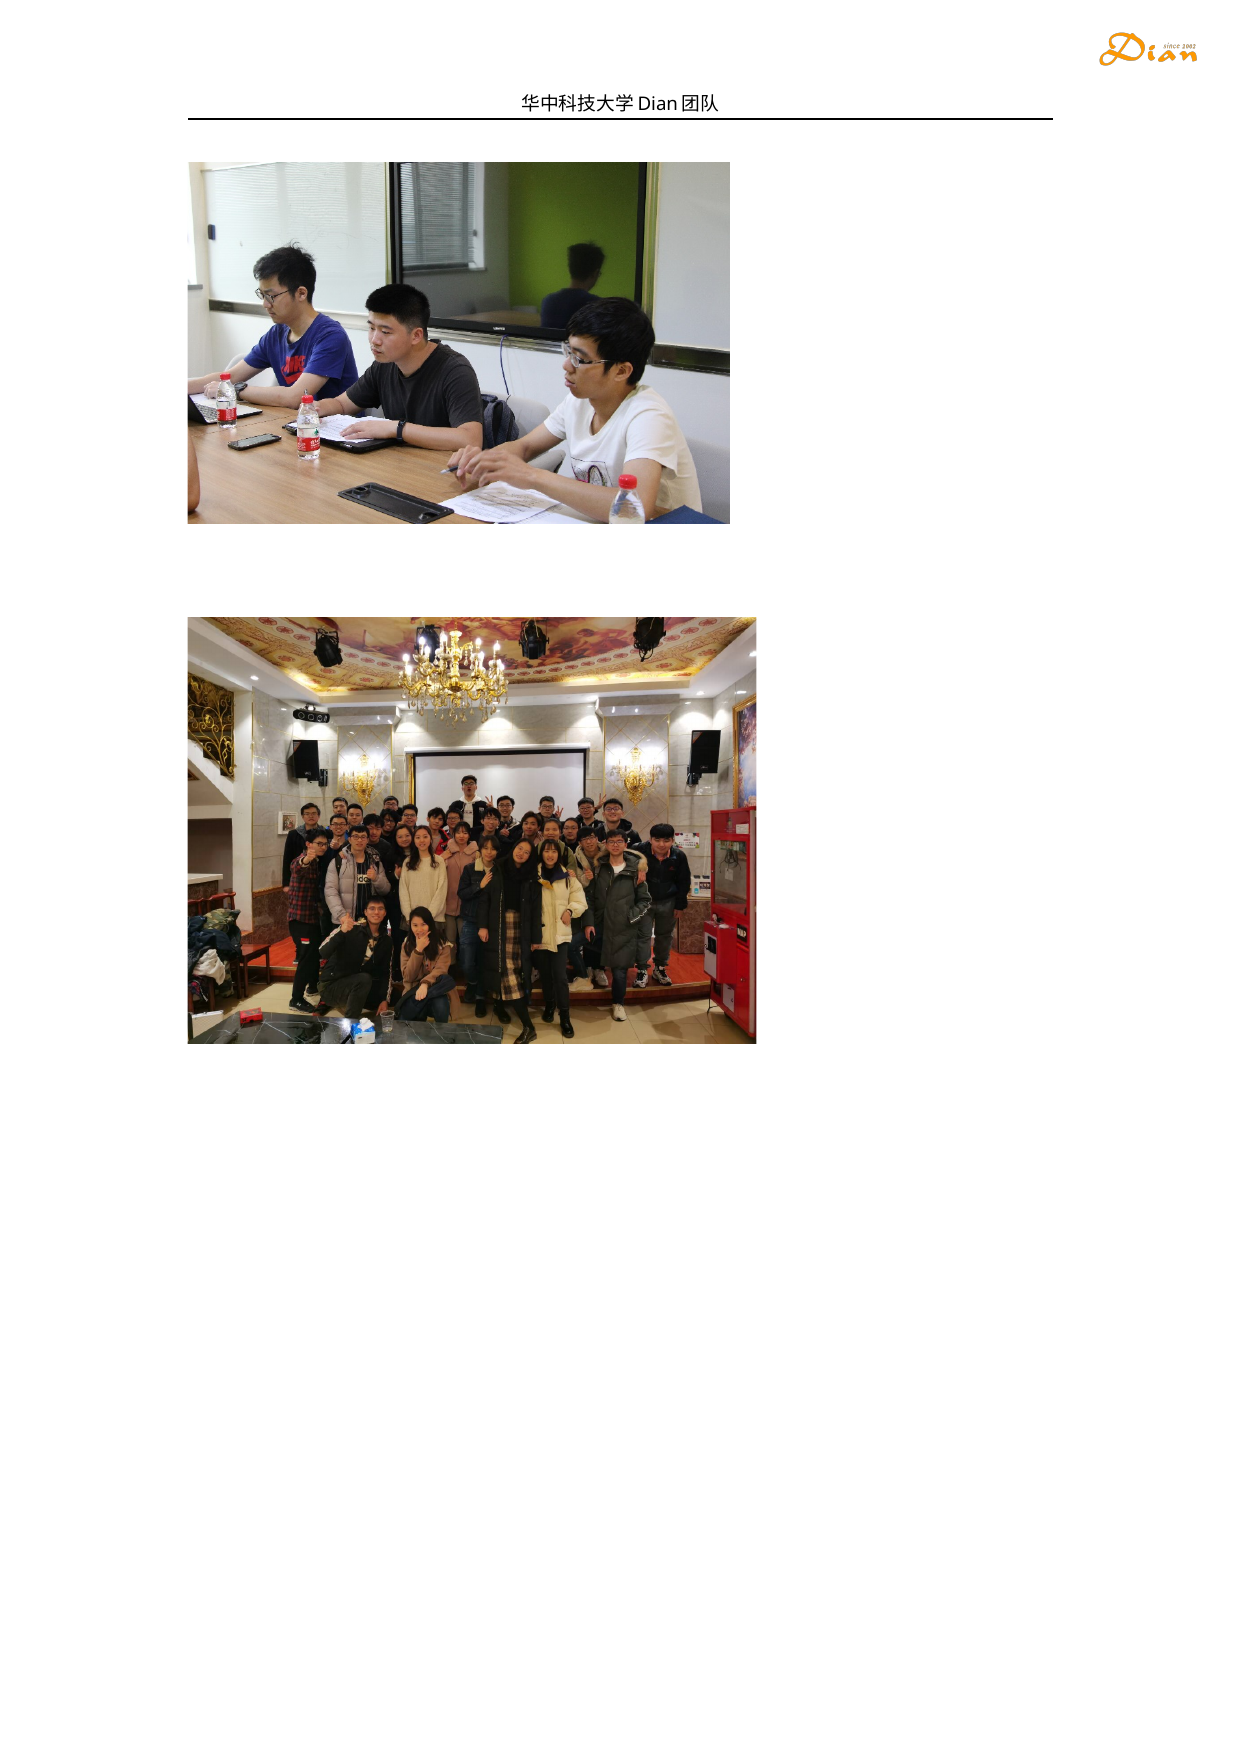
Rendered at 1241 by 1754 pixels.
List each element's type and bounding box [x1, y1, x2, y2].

picture [1093, 25, 1203, 71]
picture [187, 162, 730, 524]
picture [187, 617, 757, 1044]
